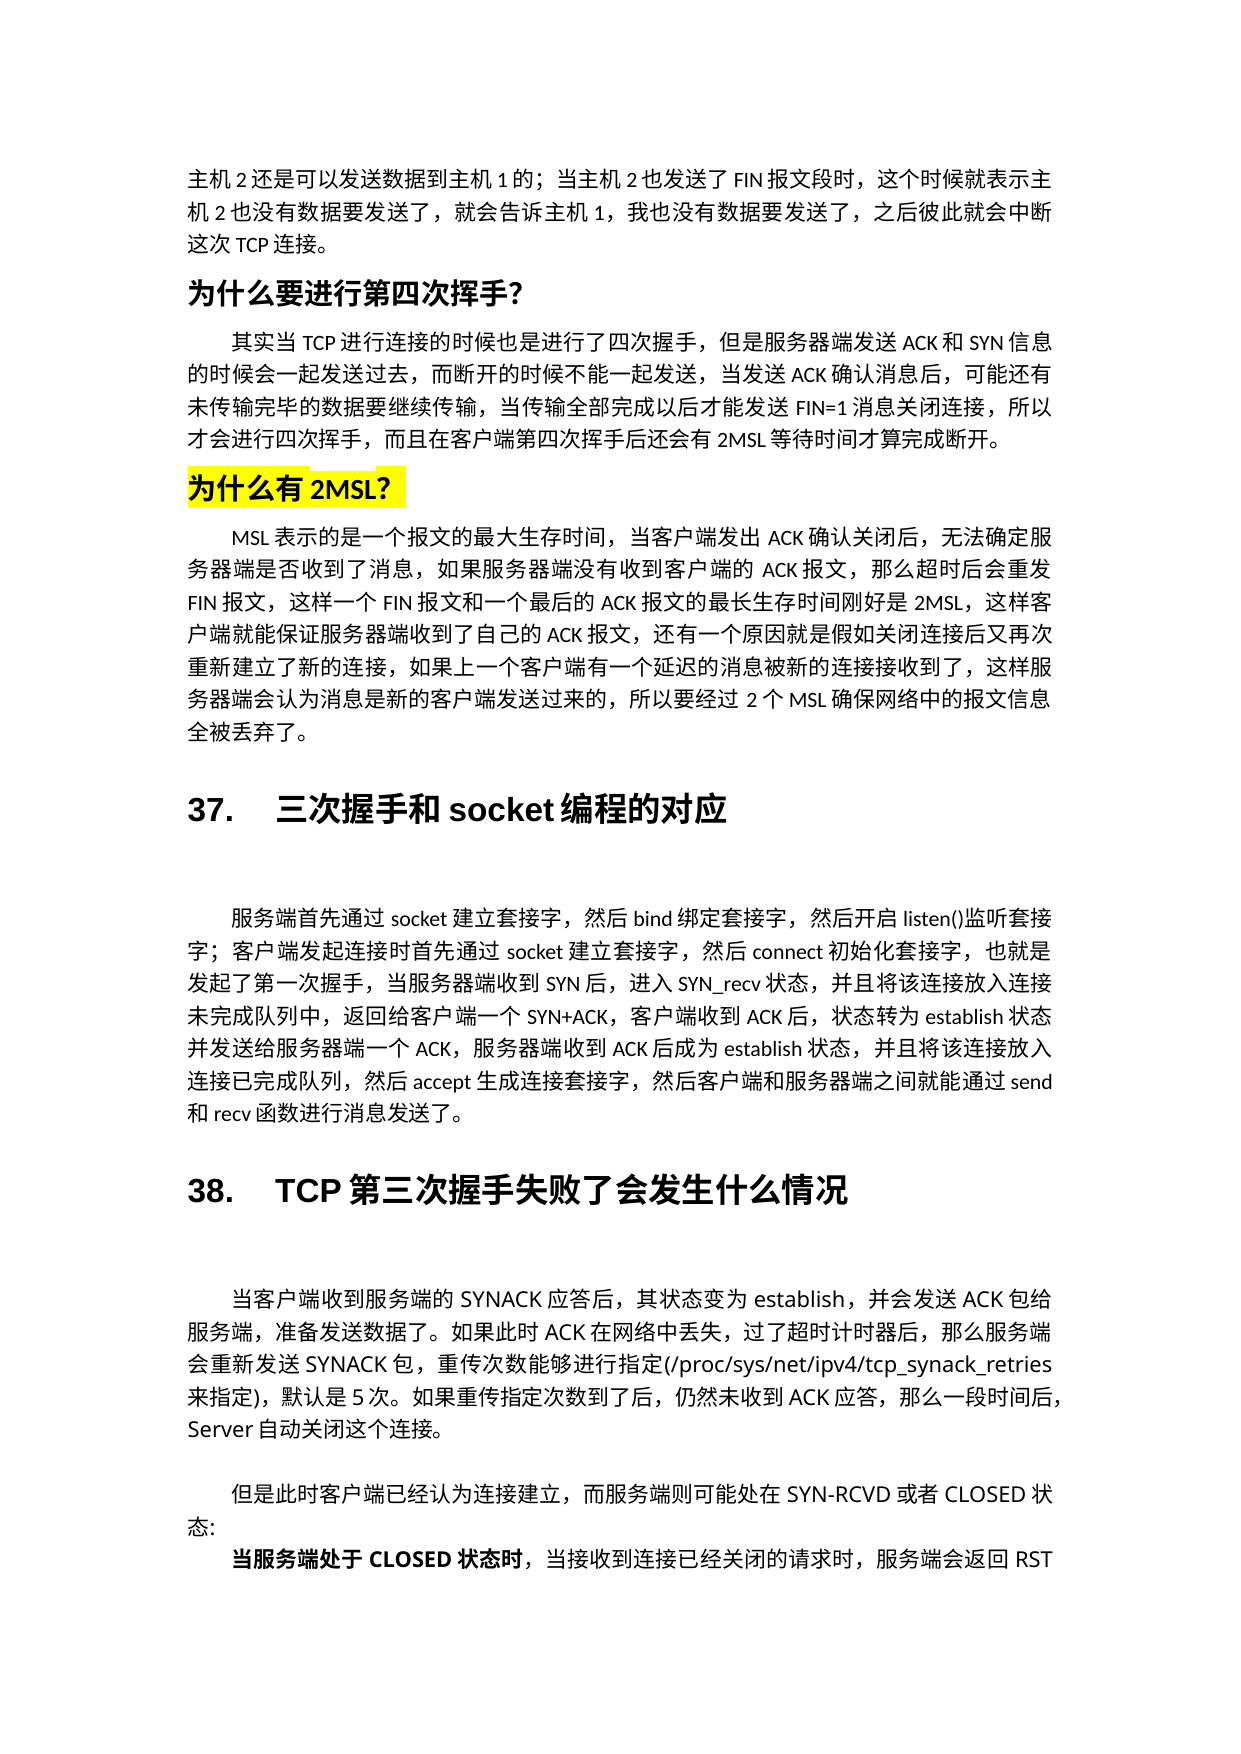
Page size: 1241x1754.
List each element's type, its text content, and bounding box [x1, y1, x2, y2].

text 当客户端收到服务端的SYNACK应答后，其状态变为establish，并会发送ACK包给服务端，准备发送数据了。如果此时ACK在网络中丢失，过了超时计时器后，那么服务端会重新发送SYNACK包，重传次数能够进行指定(/proc/sys/net/ipv4/tcp_synack_retries来指定)，默认是5次。如果重传指定次数到了后，仍然未收到ACK应答，那么一段时间后，Server自动关闭这个连接。 [187, 1282, 1053, 1445]
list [187, 162, 1053, 259]
text MSL表示的是一个报文的最大生存时间，当客户端发出ACK确认关闭后，无法确定服务器端是否收到了消息，如果服务器端没有收到客户端的ACK报文，那么超时后会重发FIN报文，这样一个FIN报文和一个最后的ACK报文的最长生存时间刚好是2MSL，这样客户端就能保证服务器端收到了自己的ACK报文，还有一个原因就是假如关闭连接后又再次重新建立了新的连接，如果上一个客户端有一个延迟的消息被新的连接接收到了，这样服务器端会认为消息是新的客户端发送过来的，所以要经过2个MSL确保网络中的报文信息全被丢弃了。 [187, 519, 1053, 747]
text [187, 1542, 1053, 1575]
text 但是此时客户端已经认为连接建立，而服务端则可能处在SYN-RCVD或者CLOSED状态: [187, 1477, 1053, 1542]
text 其实当TCP进行连接的时候也是进行了四次握手，但是服务器端发送ACK和SYN信息的时候会一起发送过去，而断开的时候不能一起发送，当发送ACK确认消息后，可能还有未传输完毕的数据要继续传输，当传输全部完成以后才能发送FIN=1消息关闭连接，所以才会进行四次挥手，而且在客户端第四次挥手后还会有2MSL等待时间才算完成断开。 [187, 324, 1053, 454]
text 为什么要进行第四次挥手？ [187, 259, 1053, 324]
subtitle 三次握手和socket编程的对应 [187, 774, 1053, 839]
text 服务端首先通过socket建立套接字，然后bind绑定套接字，然后开启listen()监听套接字；客户端发起连接时首先通过socket建立套接字，然后connect初始化套接字，也就是发起了第一次握手，当服务器端收到SYN后，进入SYN_recv状态，并且将该连接放入连接未完成队列中，返回给客户端一个SYN+ACK，客户端收到ACK后，状态转为establish状态并发送给服务器端一个ACK，服务器端收到ACK后成为establish状态，并且将该连接放入连接已完成队列，然后accept生成连接套接字，然后客户端和服务器端之间就能通过send和recv函数进行消息发送了。 [187, 901, 1053, 1128]
subtitle TCP第三次握手失败了会发生什么情况 [187, 1155, 1053, 1220]
text 为什么有2MSL？ [187, 454, 1053, 519]
